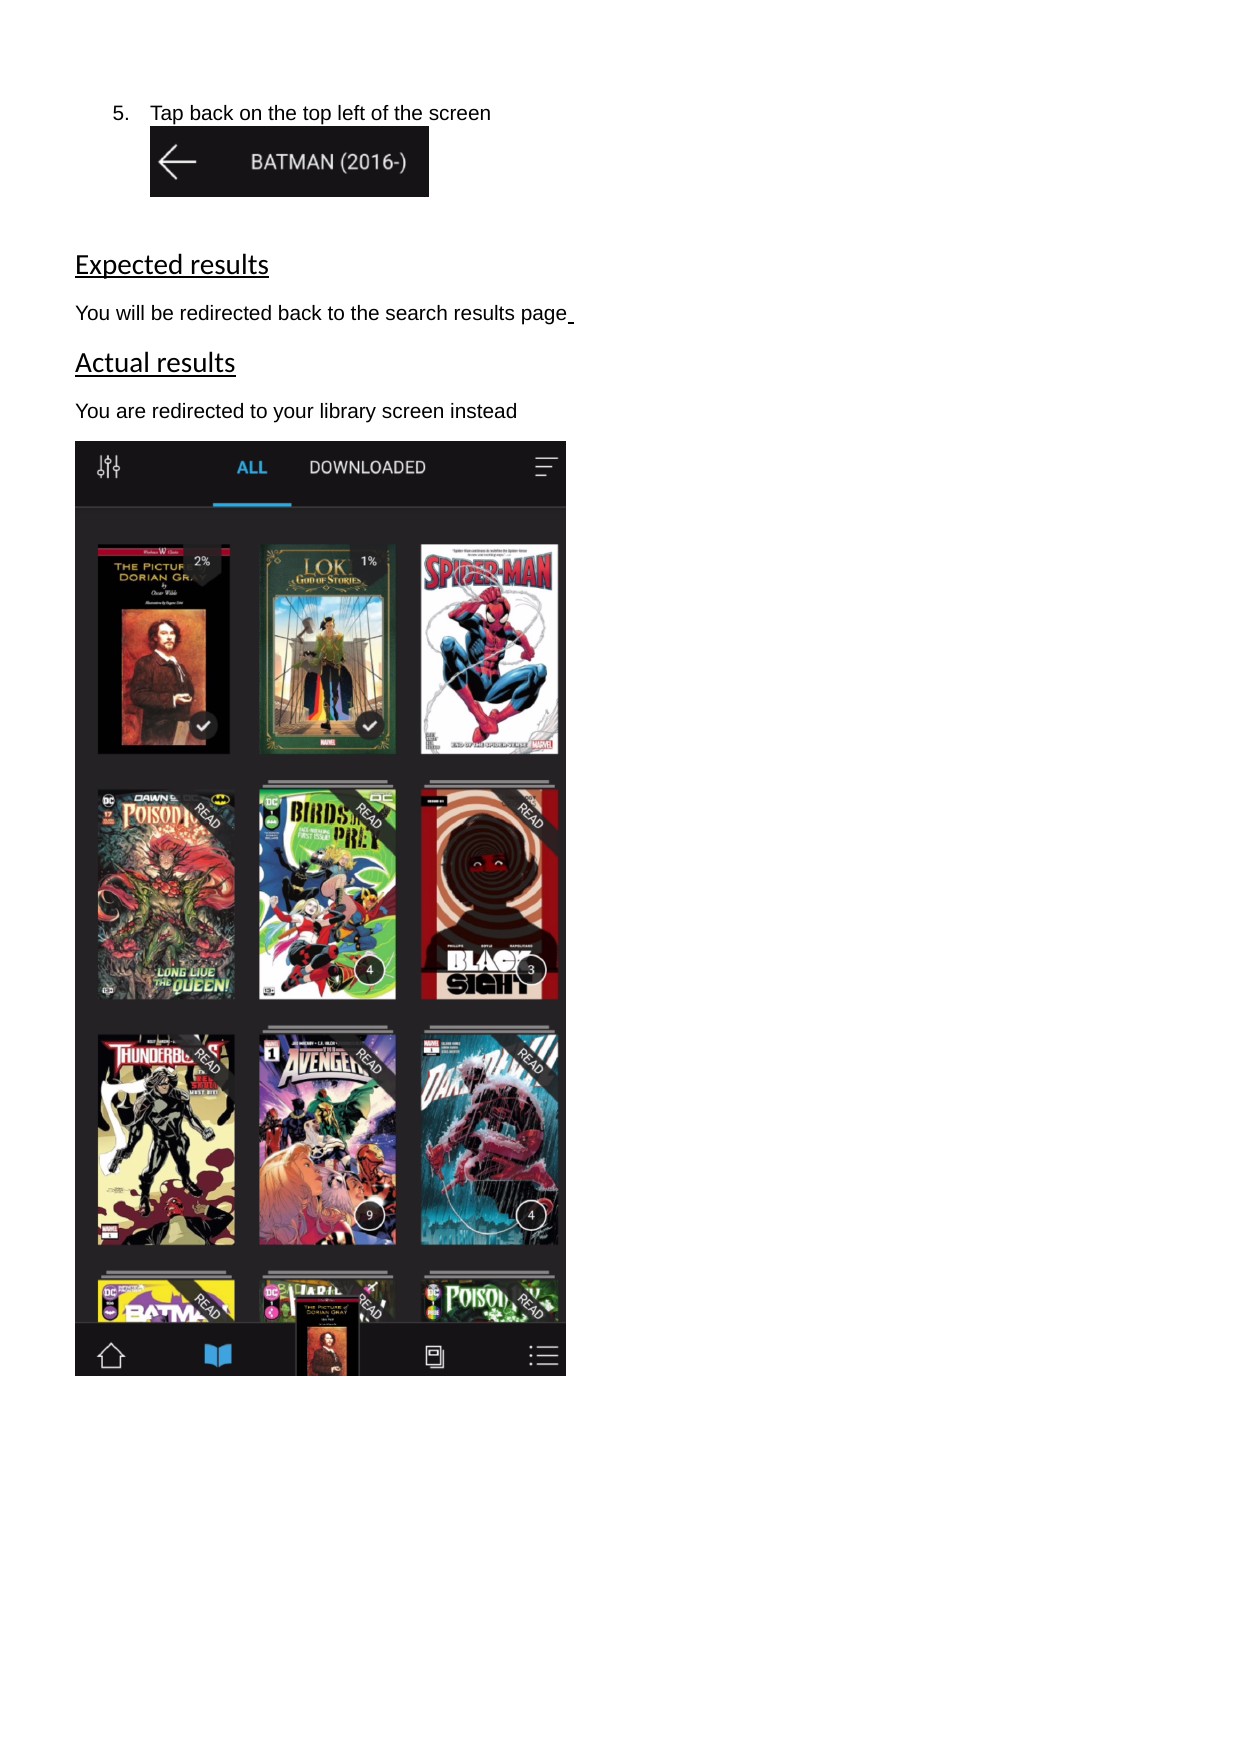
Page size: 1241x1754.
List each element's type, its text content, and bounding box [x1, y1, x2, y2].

picture [75, 441, 566, 1376]
picture [150, 126, 429, 197]
text Expected results [75, 246, 1165, 281]
text You will be redirected back to the search results page [75, 301, 1165, 325]
text You are redirected to your library screen instead [75, 399, 1165, 423]
text Actual results [75, 344, 1165, 380]
list Tap back on the top left of the screen [112, 101, 1165, 125]
